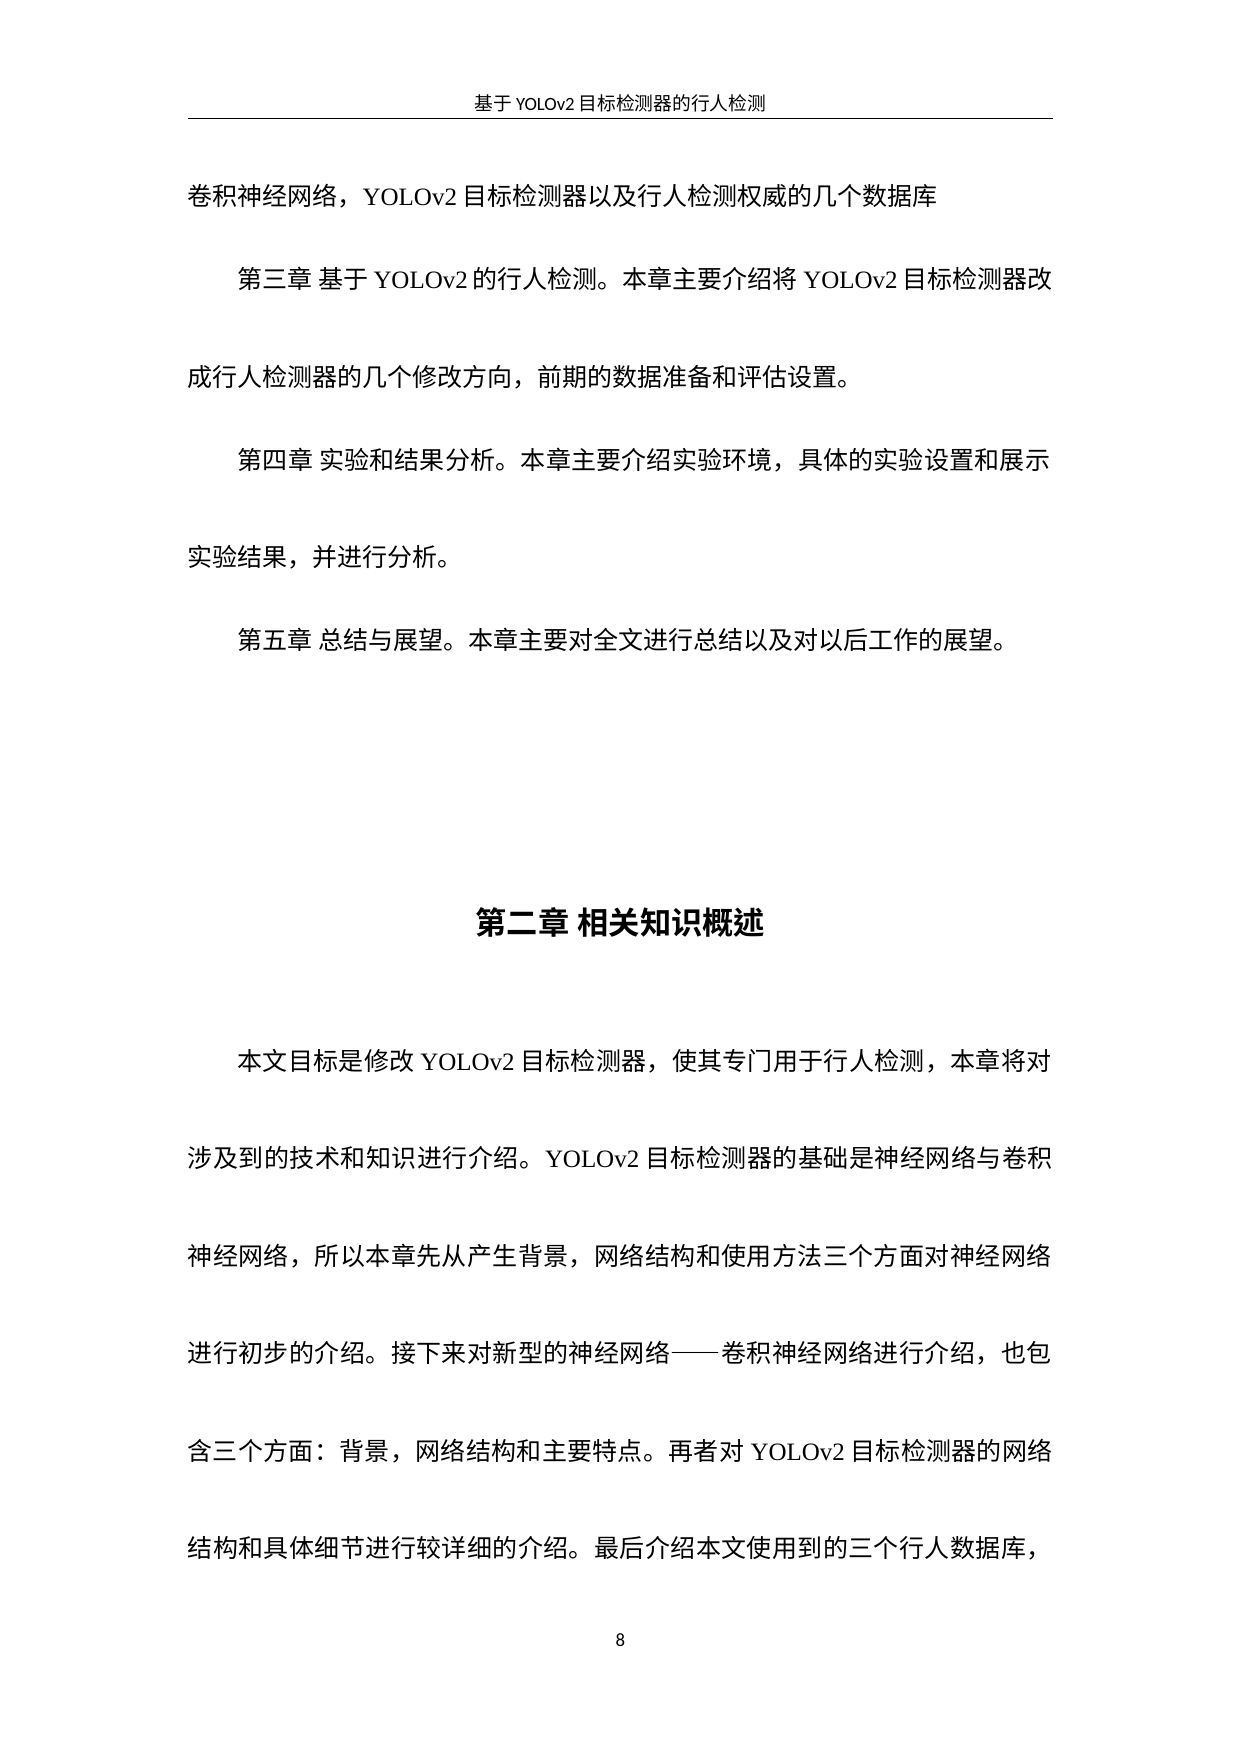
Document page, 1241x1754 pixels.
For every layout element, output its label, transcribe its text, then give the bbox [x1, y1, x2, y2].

text 第四章 实验和结果分析。本章主要介绍实验环境，具体的实验设置和展示实验结果，并进行分析。 [187, 426, 1053, 588]
text 第三章 基于YOLOv2的行人检测。本章主要介绍将YOLOv2目标检测器改成行人检测器的几个修改方向，前期的数据准备和评估设置。 [187, 245, 1053, 408]
text 第五章 总结与展望。本章主要对全文进行总结以及对以后工作的展望。 [187, 606, 1053, 671]
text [187, 1027, 1053, 1579]
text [187, 162, 1053, 227]
subtitle 第二章 相关知识概述 [187, 889, 1053, 954]
